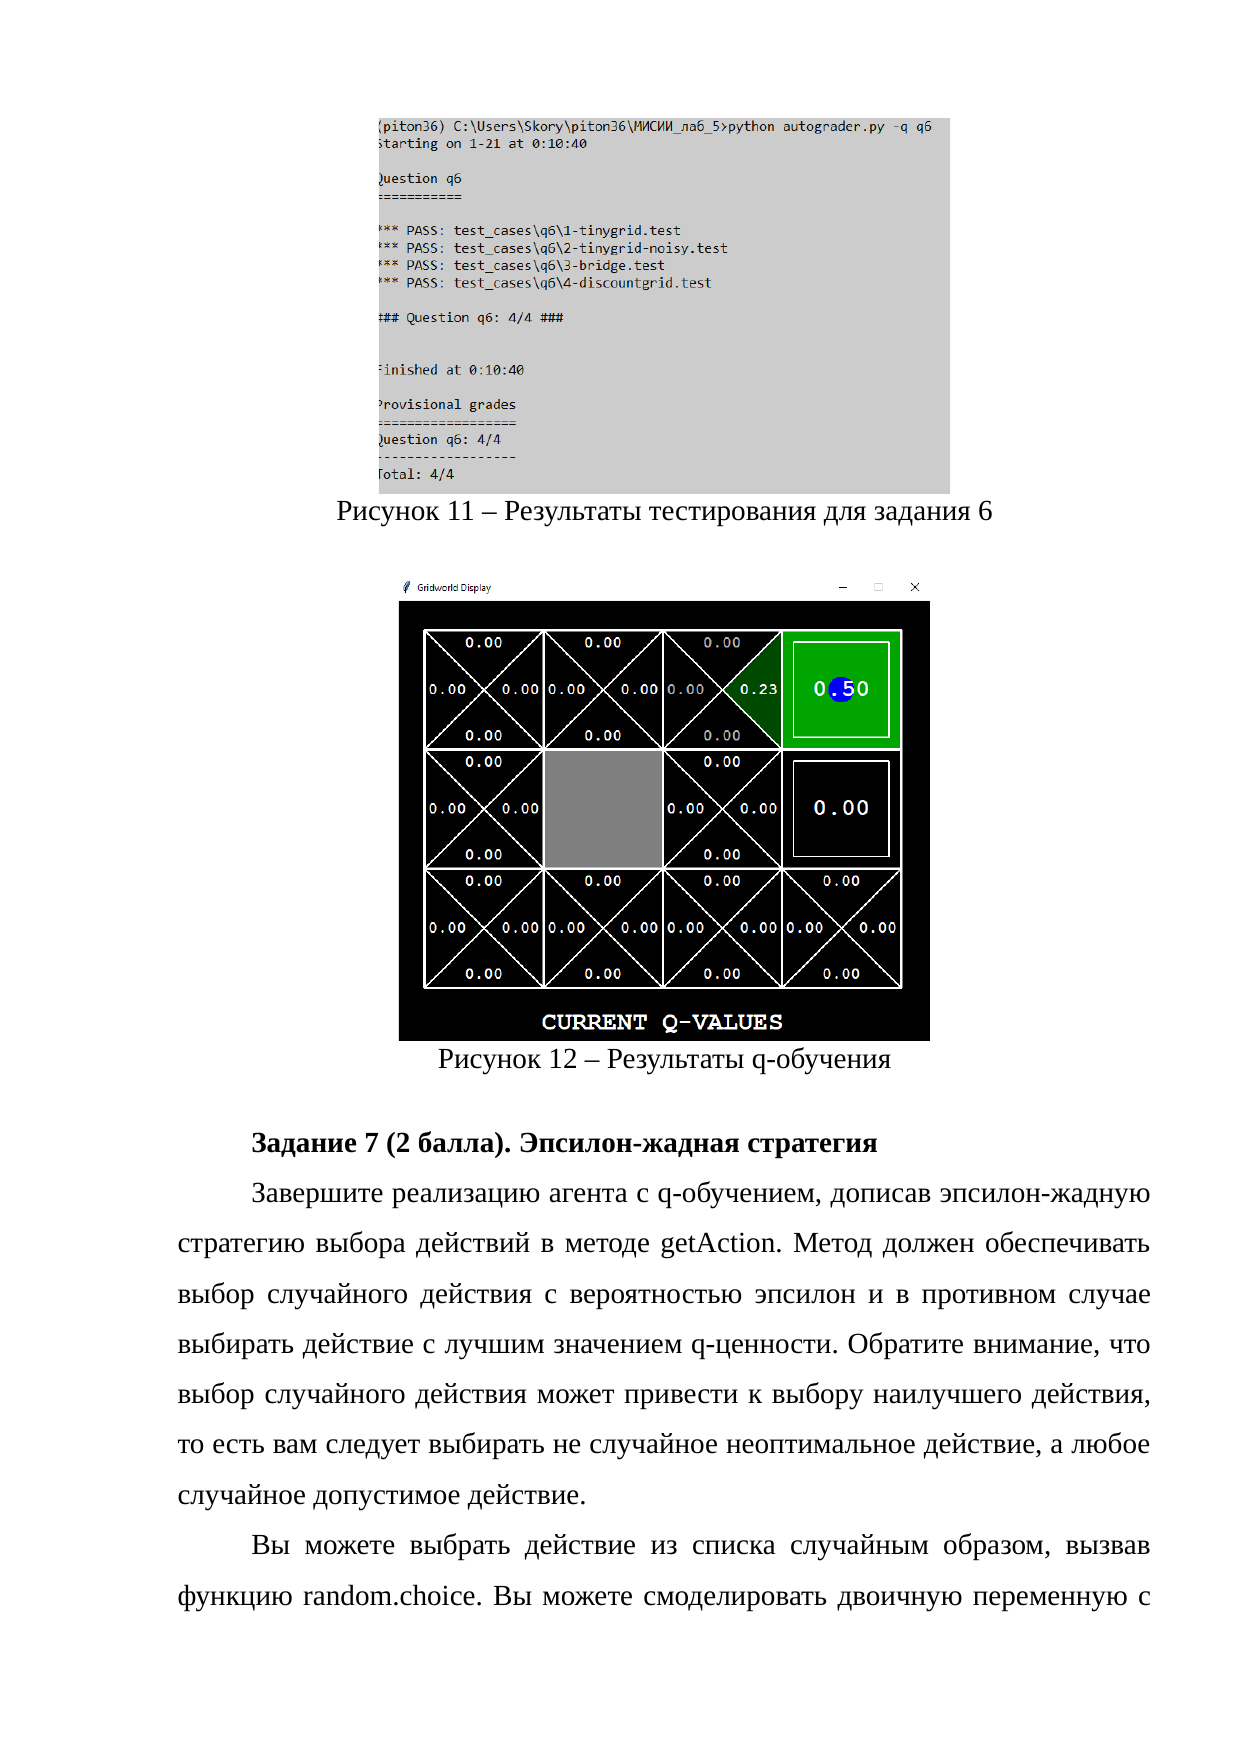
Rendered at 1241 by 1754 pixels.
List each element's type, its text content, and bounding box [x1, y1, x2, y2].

text Рисунок 12 – Результаты q-обучения [177, 1041, 1152, 1074]
picture [398, 577, 930, 1041]
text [177, 1527, 1152, 1611]
text Завершите реализацию агента с q-обучением, дописав эпсилон-жадную стратегию выбора действий в методе getAction. Метод должен обеспечивать выбор случайного действия с вероятностью эпсилон и в противном случае выбирать действие с лучшим значением q-ценности. Обратите внимание, что выбор случайного действия может привести к выбору наилучшего действия, то есть вам следует выбирать не случайное неоптимальное действие, а любое случайное допустимое действие. [177, 1175, 1152, 1511]
text Рисунок 11 – Результаты тестирования для задания 6 [177, 493, 1152, 527]
picture [378, 118, 951, 494]
subtitle Задание 7 (2 балла). Эпсилон-жадная стратегия [251, 1125, 1152, 1158]
